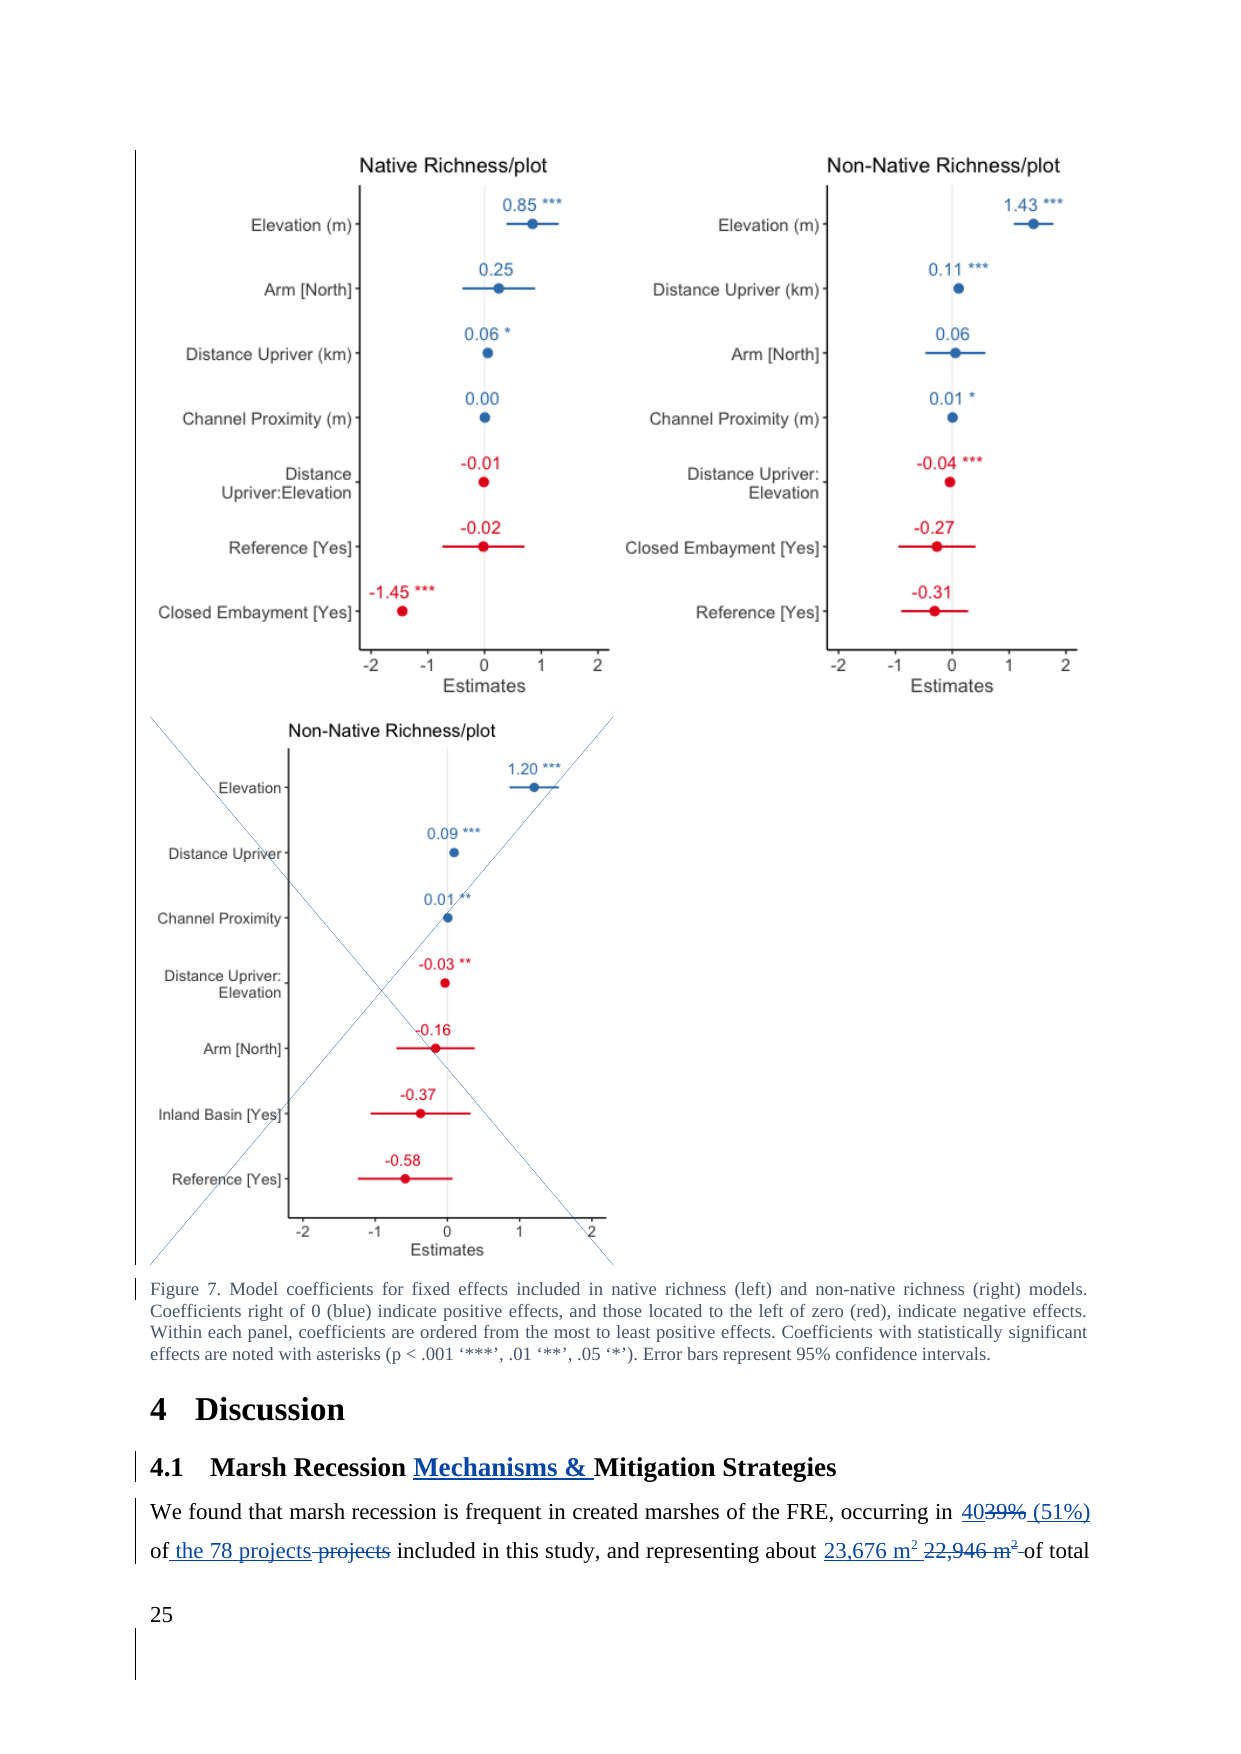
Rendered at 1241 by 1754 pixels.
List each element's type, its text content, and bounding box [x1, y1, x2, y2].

picture [151, 992, 613, 1266]
picture [150, 718, 380, 1263]
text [150, 1498, 1090, 1564]
subtitle Discussion [150, 1389, 1090, 1428]
picture [383, 718, 614, 1264]
text Figure . Model coefficients for fixed effects included in native richness (left) and non-native richness (right) models. Coefficients right of 0 (blue) indicate positive effects, and those located to the left of zero (red), indicate negative effects. Within each panel, coefficients are ordered from the most to least positive effects. Coefficients with statistically significant effects are noted with asterisks (p < .001 ‘***’, .01 ‘**’, .05 ‘*’). Error bars represent 95% confidence intervals. [150, 1278, 1090, 1364]
picture [151, 716, 612, 989]
picture [150, 150, 1086, 704]
subtitle Marsh Recession Mitigation Strategies [150, 1451, 1090, 1482]
